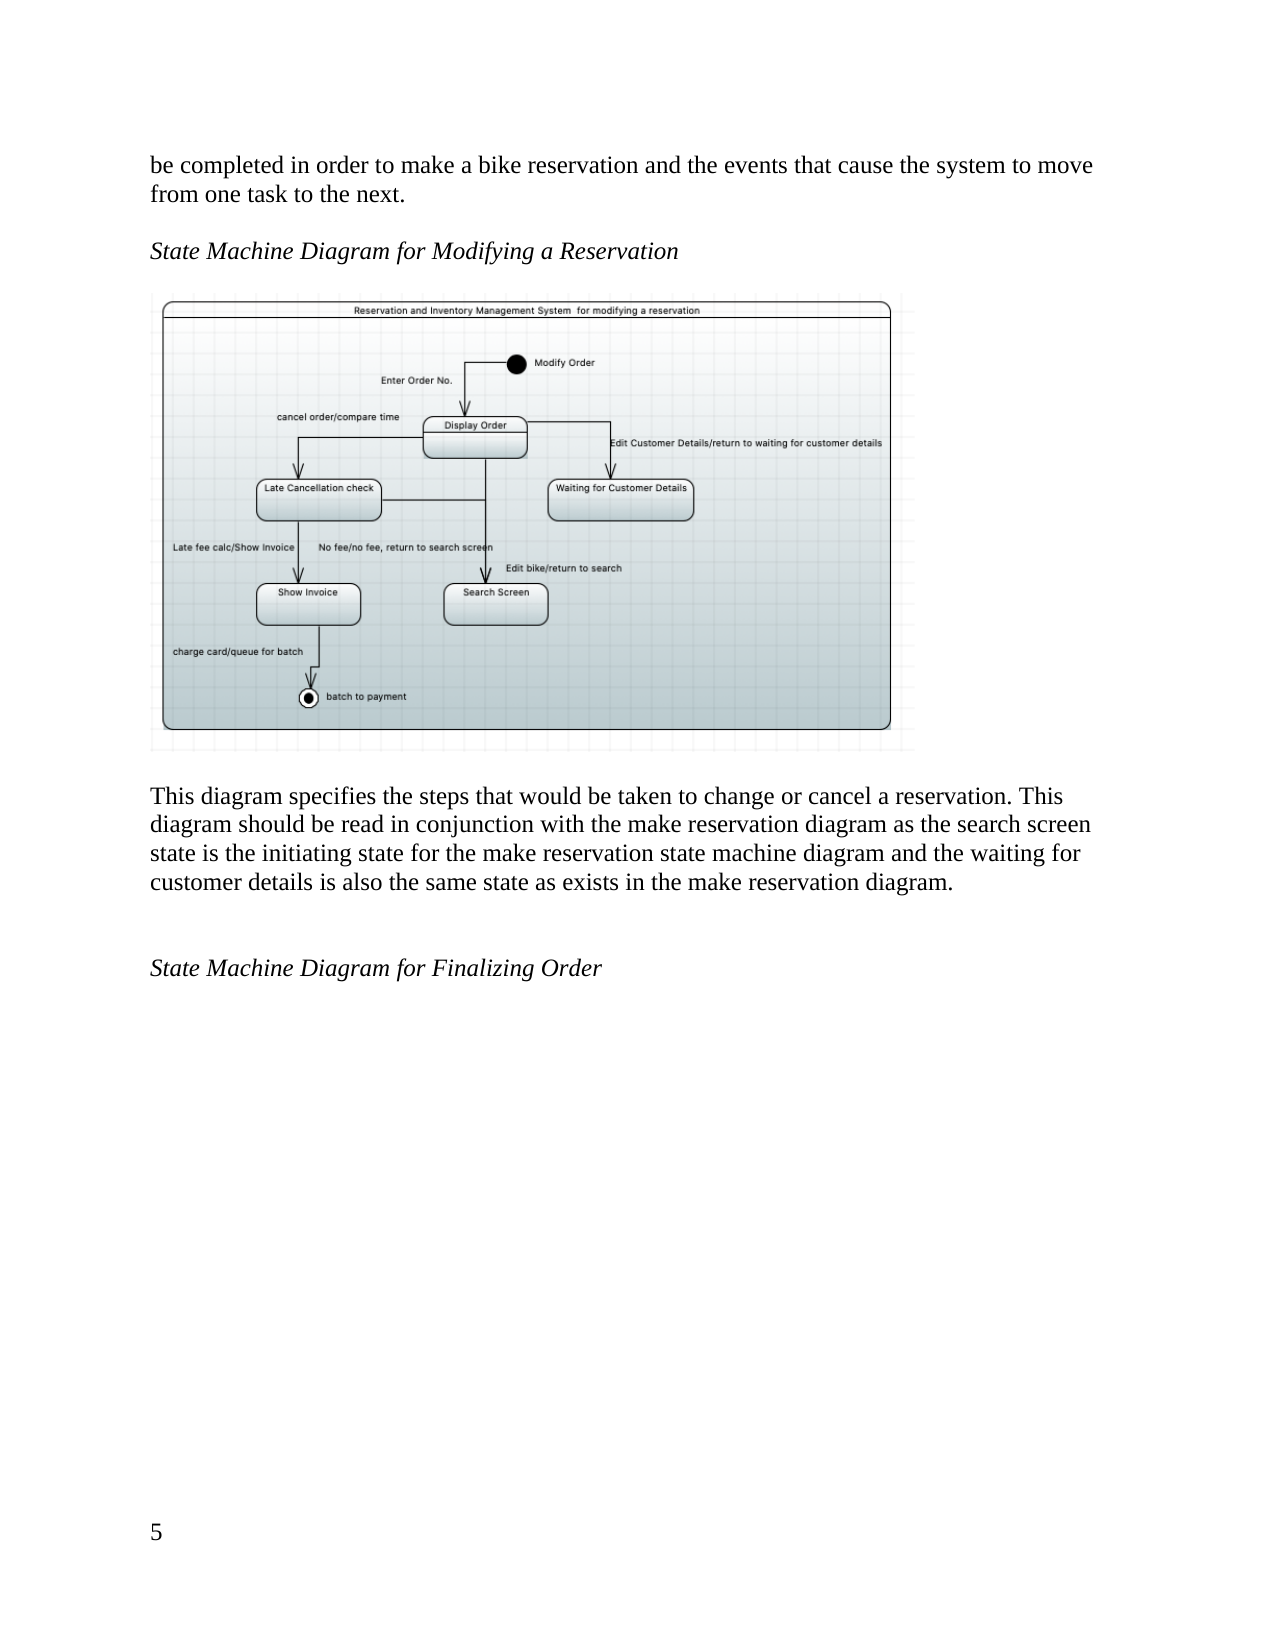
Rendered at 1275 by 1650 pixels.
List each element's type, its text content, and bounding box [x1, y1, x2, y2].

text State Machine Diagram for Finalizing Order [150, 953, 1125, 982]
text This diagram specifies the steps that would be taken to change or cancel a reservation. This diagram should be read in conjunction with the make reservation diagram as the search screen state is the initiating state for the make reservation state machine diagram and the waiting for customer details is also the same state as exists in the make reservation diagram. [150, 781, 1125, 896]
text State Machine Diagram for Modifying a Reservation [150, 236, 1125, 265]
picture [150, 293, 915, 752]
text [150, 150, 1125, 207]
